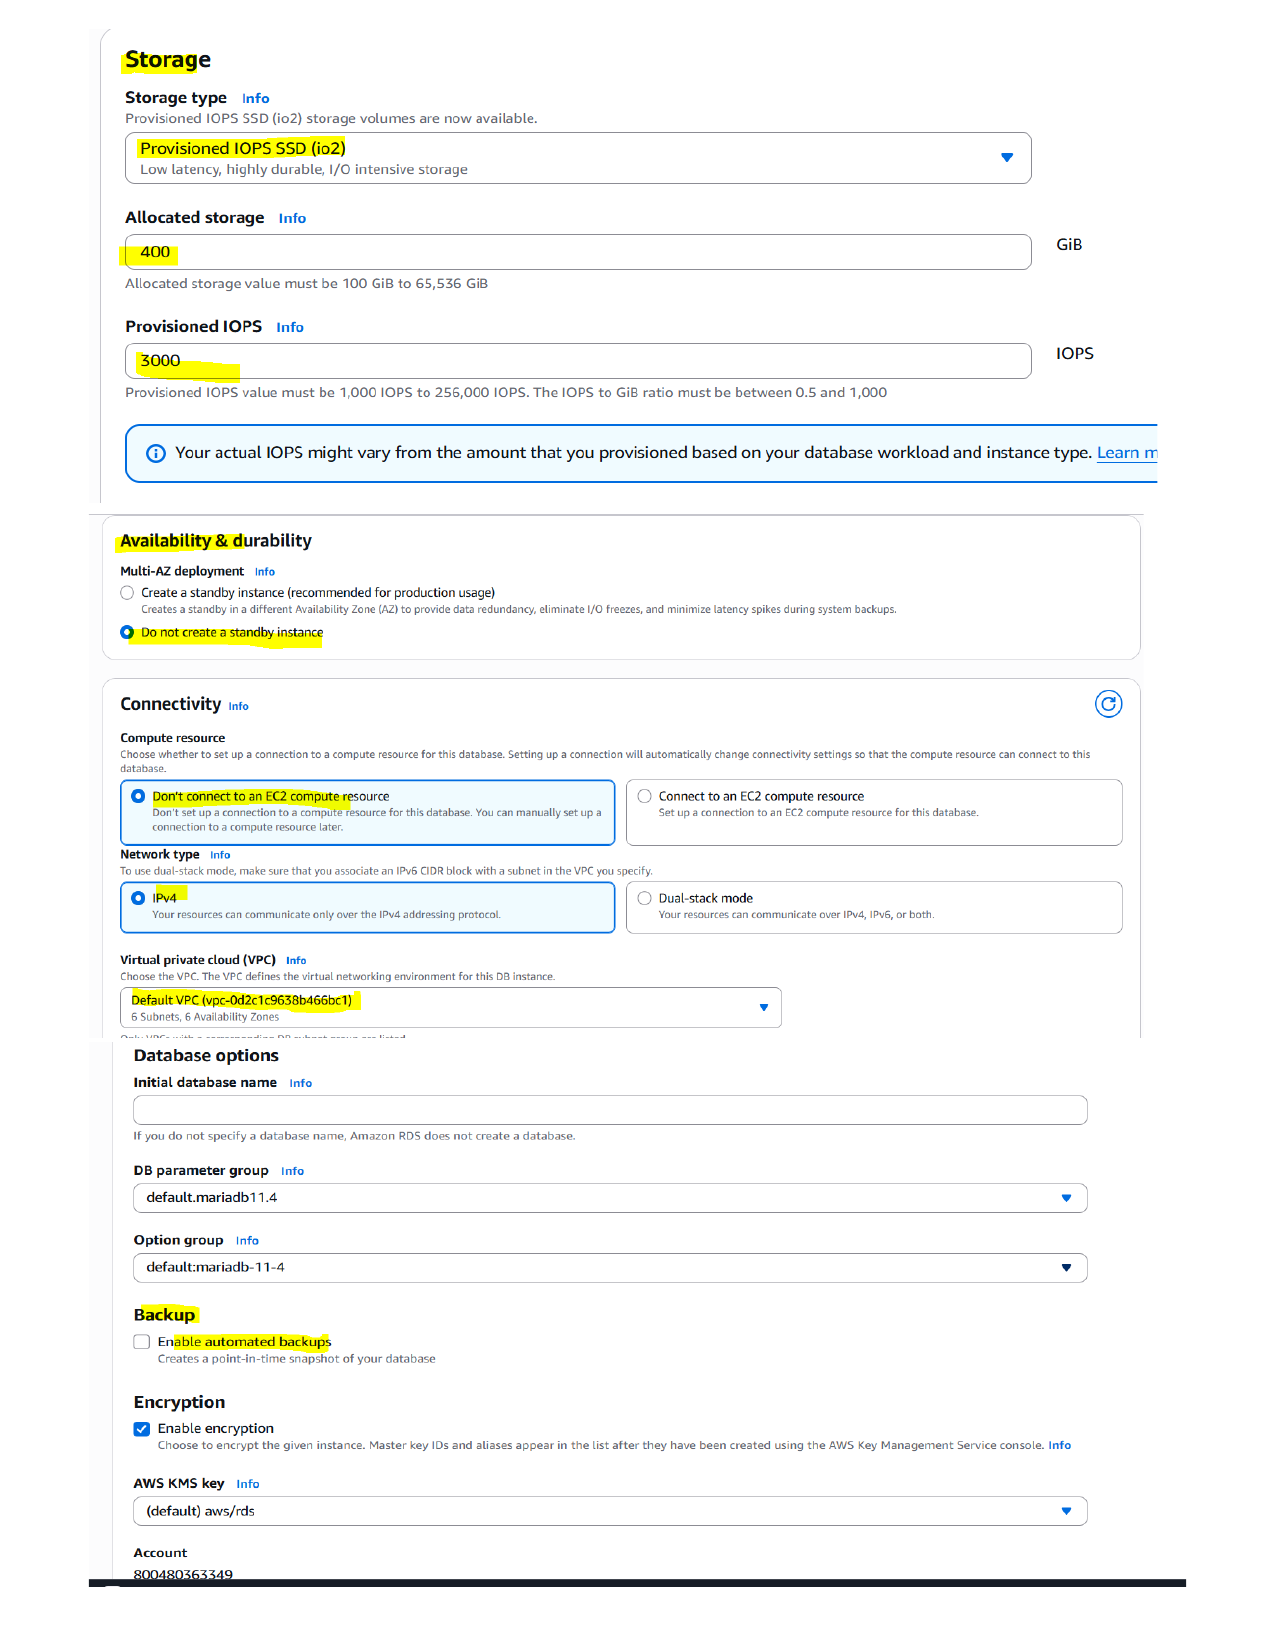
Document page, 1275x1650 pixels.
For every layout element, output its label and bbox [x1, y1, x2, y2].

picture [88, 507, 1144, 1038]
picture [88, 1042, 1187, 1587]
picture [88, 29, 1158, 503]
